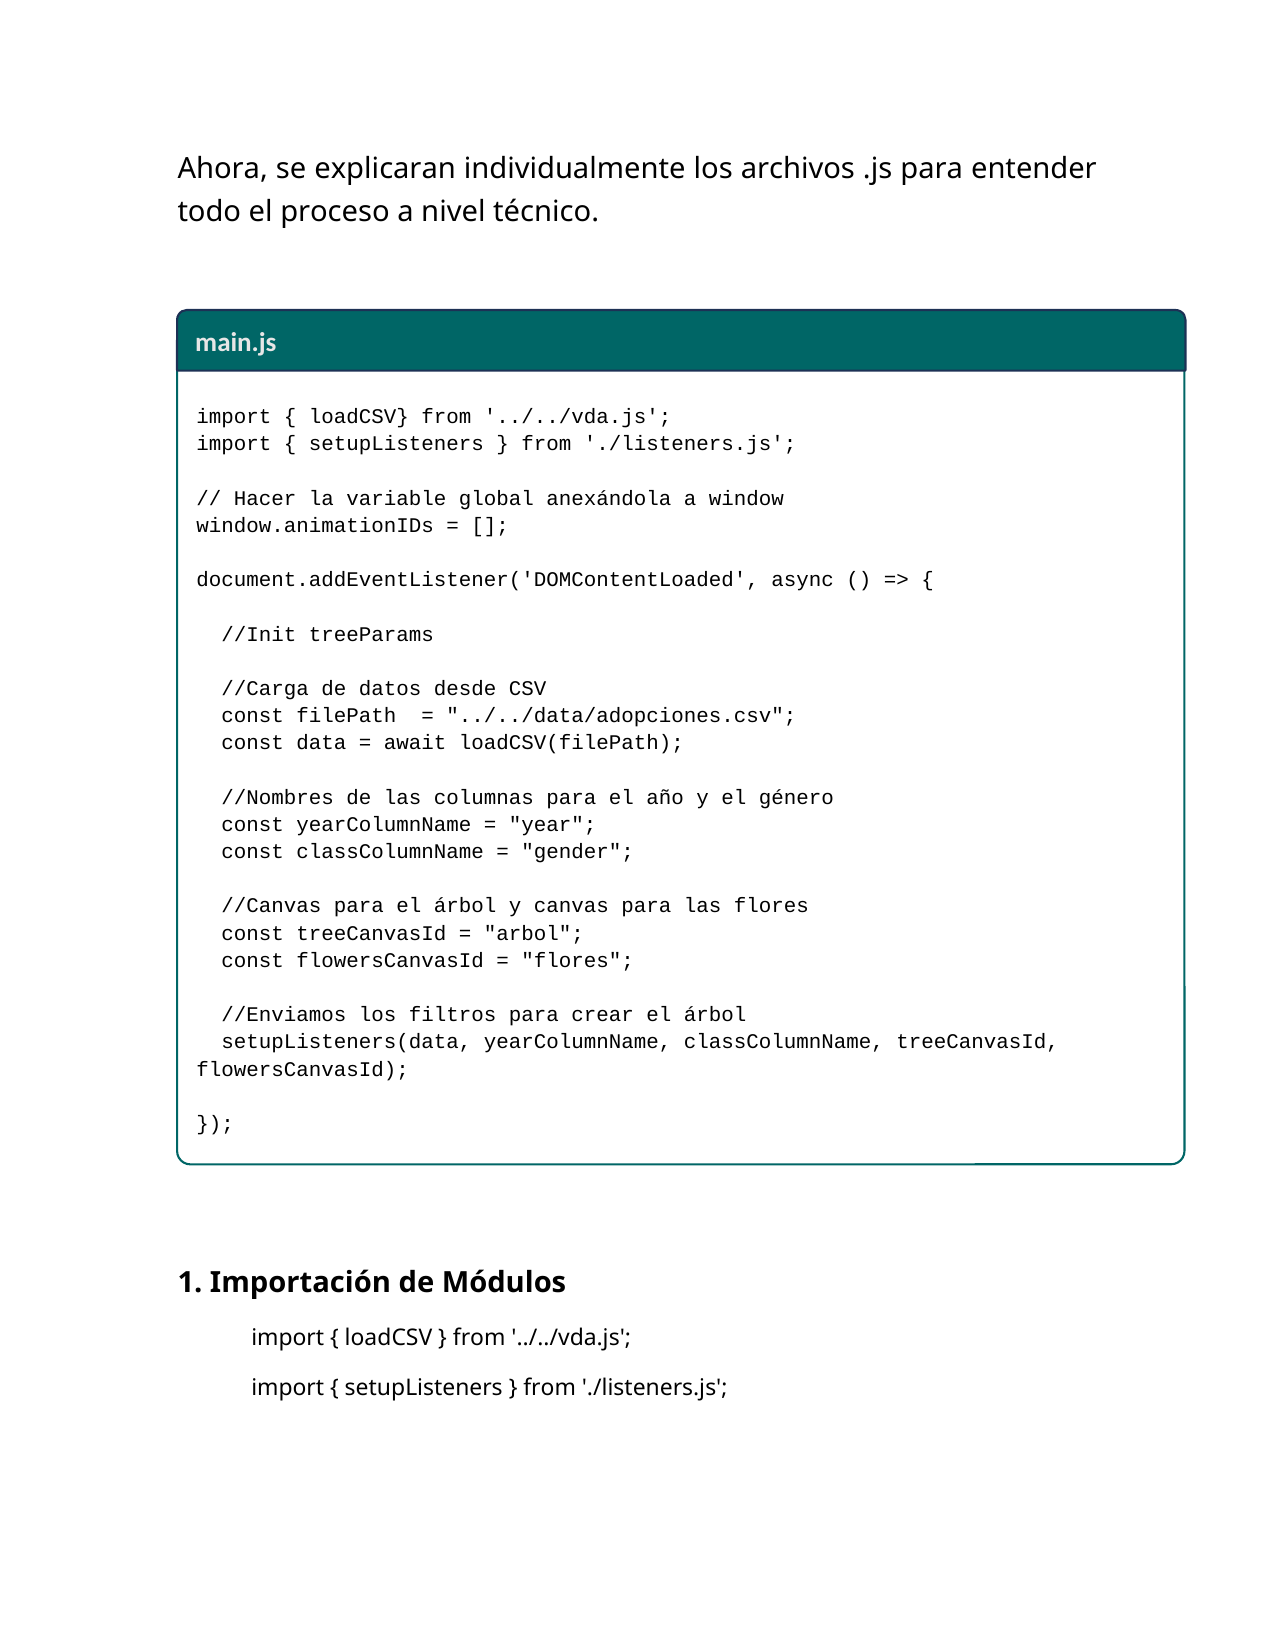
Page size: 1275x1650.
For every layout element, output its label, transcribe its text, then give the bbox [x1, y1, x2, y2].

text import { setupListeners } from './listeners.js'; [251, 1371, 1098, 1402]
text 1. Importación de Módulos [177, 1261, 1098, 1301]
text Ahora, se explicaran individualmente los archivos .js para entender todo el proceso a nivel técnico. [177, 148, 1098, 230]
text import { loadCSV } from '../../vda.js'; [251, 1321, 1098, 1352]
